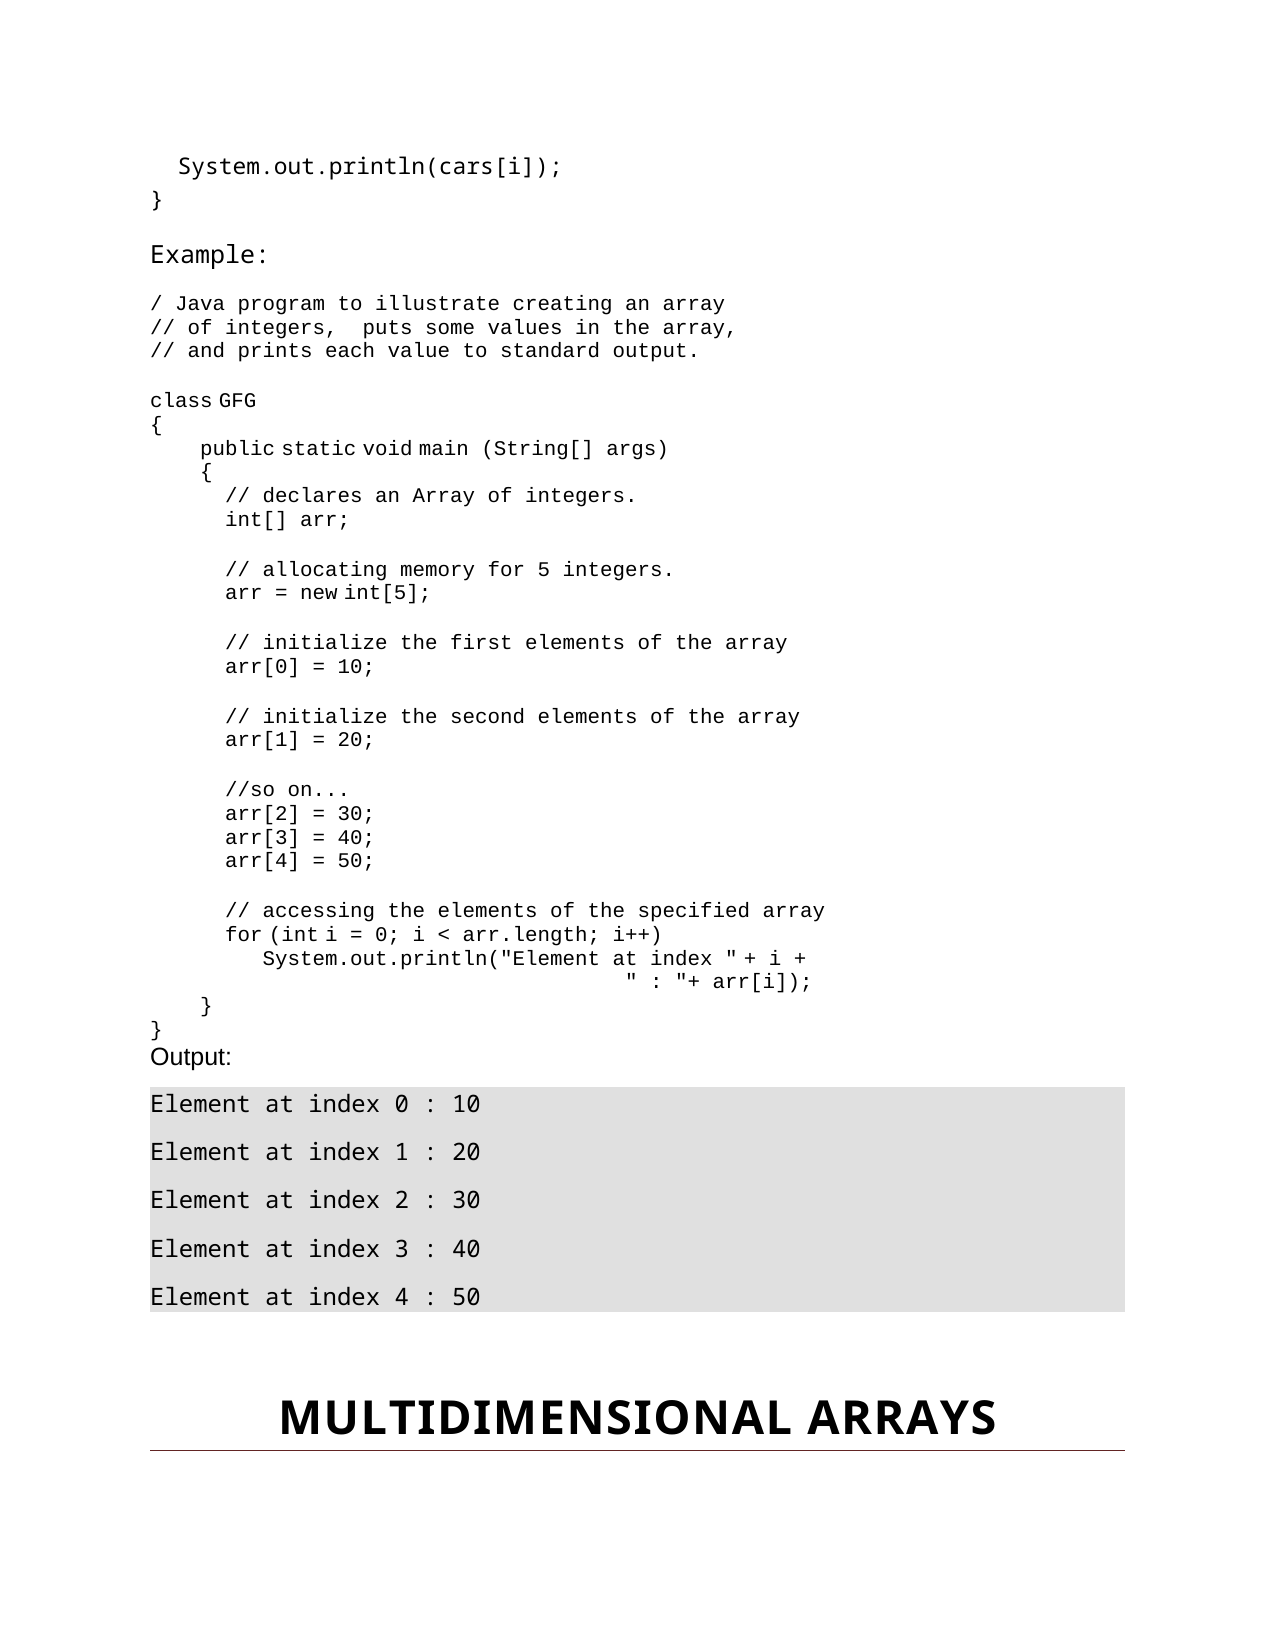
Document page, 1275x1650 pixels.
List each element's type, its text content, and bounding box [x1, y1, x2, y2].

text Output: [150, 1042, 1125, 1071]
text Element at index 1 : 20 [150, 1135, 1125, 1167]
text Element at index 3 : 40 [150, 1231, 1125, 1264]
text Element at index 2 : 30 [150, 1183, 1125, 1216]
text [150, 150, 1125, 214]
text Example: [150, 236, 1125, 271]
text Element at index 0 : 10 [150, 1087, 1125, 1119]
subtitle Multidimensional Arrays [150, 1384, 1125, 1450]
table_header / Java program to illustrate creating an array // of integers, puts some values in the array, // and prints each value to standard output. class GFG { public static void main (String[] args) { // declares an Array of integers. int[] arr; // allocating memory for 5 integers. arr = new int[5]; // initialize the first elements of the array arr[0] = 10; // initialize the second elements of the array arr[1] = 20; //so on... arr[2] = 30; arr[3] = 40; arr[4] = 50; // accessing the elements of the specified array for (int i = 0; i < arr.length; i++) System.out.println("Element at index " + i + " : "+ arr[i]); } } [150, 293, 1075, 1042]
text Element at index 4 : 50 [150, 1279, 1125, 1312]
